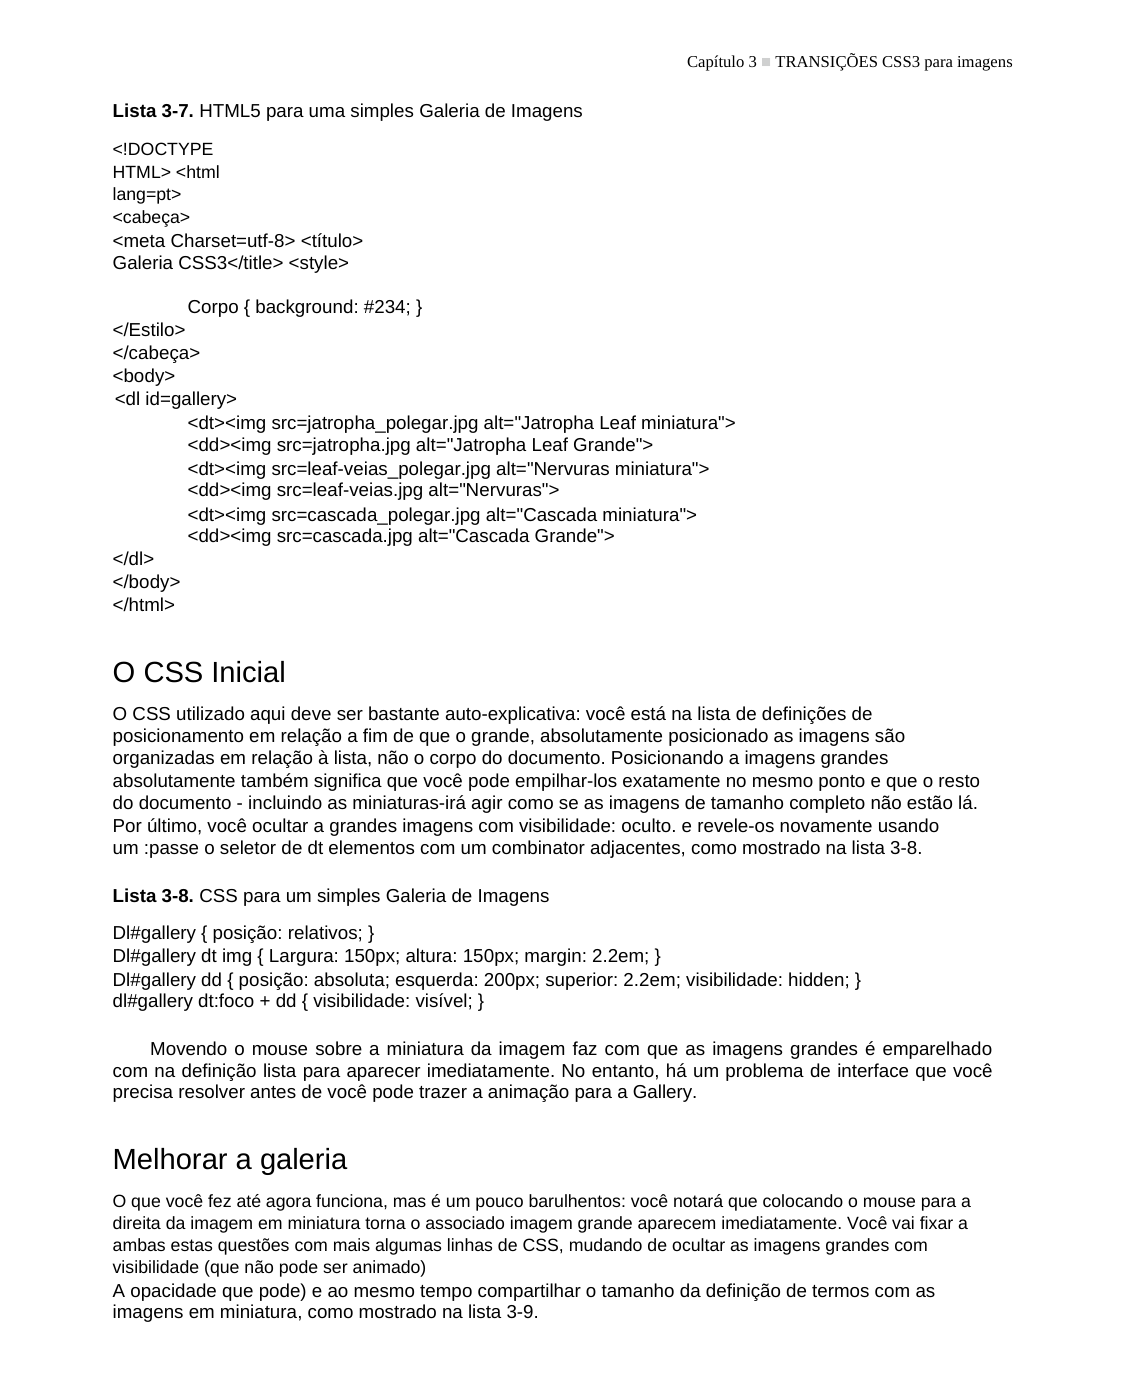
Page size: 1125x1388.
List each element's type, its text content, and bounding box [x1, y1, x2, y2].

text </body> [112, 571, 1012, 592]
text O CSS Inicial [112, 655, 1012, 689]
text Dl#gallery dd { posição: absoluta; esquerda: 200px; superior: 2.2em; visibilidade: hidden; } dl#gallery dt:foco + dd { visibilidade: visível; } [112, 969, 881, 1012]
text A opacidade que pode) e ao mesmo tempo compartilhar o tamanho da definição de termos com as imagens em miniatura, como mostrado na lista 3-9. [112, 1281, 973, 1322]
text Lista 3-8. CSS para um simples Galeria de Imagens [112, 885, 1012, 906]
text Lista 3-7. HTML5 para uma simples Galeria de Imagens [112, 101, 1012, 122]
text <dl id=gallery> [114, 388, 1012, 409]
text O CSS utilizado aqui deve ser bastante auto-explicativa: você está na lista de definições de posicionamento em relação a fim de que o grande, absolutamente posicionado as imagens são organizadas em relação à lista, não o corpo do documento. Posicionando a imagens grandes absolutamente também significa que você pode empilhar-los exatamente no mesmo ponto e que o resto do documento - incluindo as miniaturas-irá agir como se as imagens de tamanho completo não estão lá. Por último, você ocultar a grandes imagens com visibilidade: oculto. e revele-os novamente usando um :passe o seletor de dt elementos com um combinator adjacentes, como mostrado na lista 3-8. [112, 703, 992, 858]
text Movendo o mouse sobre a miniatura da imagem faz com que as imagens grandes é emparelhado com na definição lista para aparecer imediatamente. No entanto, há um problema de interface que você precisa resolver antes de você pode trazer a animação para a Gallery. [112, 1039, 994, 1103]
text Melhorar a galeria [112, 1143, 1012, 1176]
text O que você fez até agora funciona, mas é um pouco barulhentos: você notará que colocando o mouse para a direita da imagem em miniatura torna o associado imagem grande aparecem imediatamente. Você vai fixar a ambas estas questões com mais algumas linhas de CSS, mudando de ocultar as imagens grandes com visibilidade (que não pode ser animado) [112, 1191, 1004, 1277]
text Dl#gallery dt img { Largura: 150px; altura: 150px; margin: 2.2em; } [112, 944, 1012, 966]
text Corpo { background: #234; } [187, 297, 1012, 318]
text <!DOCTYPE HTML> <html lang=pt> <cabeça> [112, 139, 254, 227]
text <dt><img src=leaf-veias_polegar.jpg alt="Nervuras miniatura"> <dd><img src=leaf-veias.jpg alt="Nervuras"> [187, 458, 760, 501]
text Dl#gallery { posição: relativos; } [112, 922, 1012, 943]
text </html> [112, 594, 1012, 615]
text </Estilo> [112, 319, 1012, 341]
text <dt><img src=jatropha_polegar.jpg alt="Jatropha Leaf miniatura"> <dd><img src=jatropha.jpg alt="Jatropha Leaf Grande"> [187, 413, 769, 455]
text </dl> [112, 548, 1012, 569]
text <meta Charset=utf-8> <título> Galeria CSS3</title> <style> [112, 230, 369, 273]
text Capítulo 3 ■ TRANSIÇÕES CSS3 para imagens [112, 52, 1012, 71]
text <dt><img src=cascada_polegar.jpg alt="Cascada miniatura"> <dd><img src=cascada.jpg alt="Cascada Grande"> [187, 504, 704, 546]
text </cabeça> [112, 342, 1012, 364]
text <body> [112, 365, 1012, 387]
